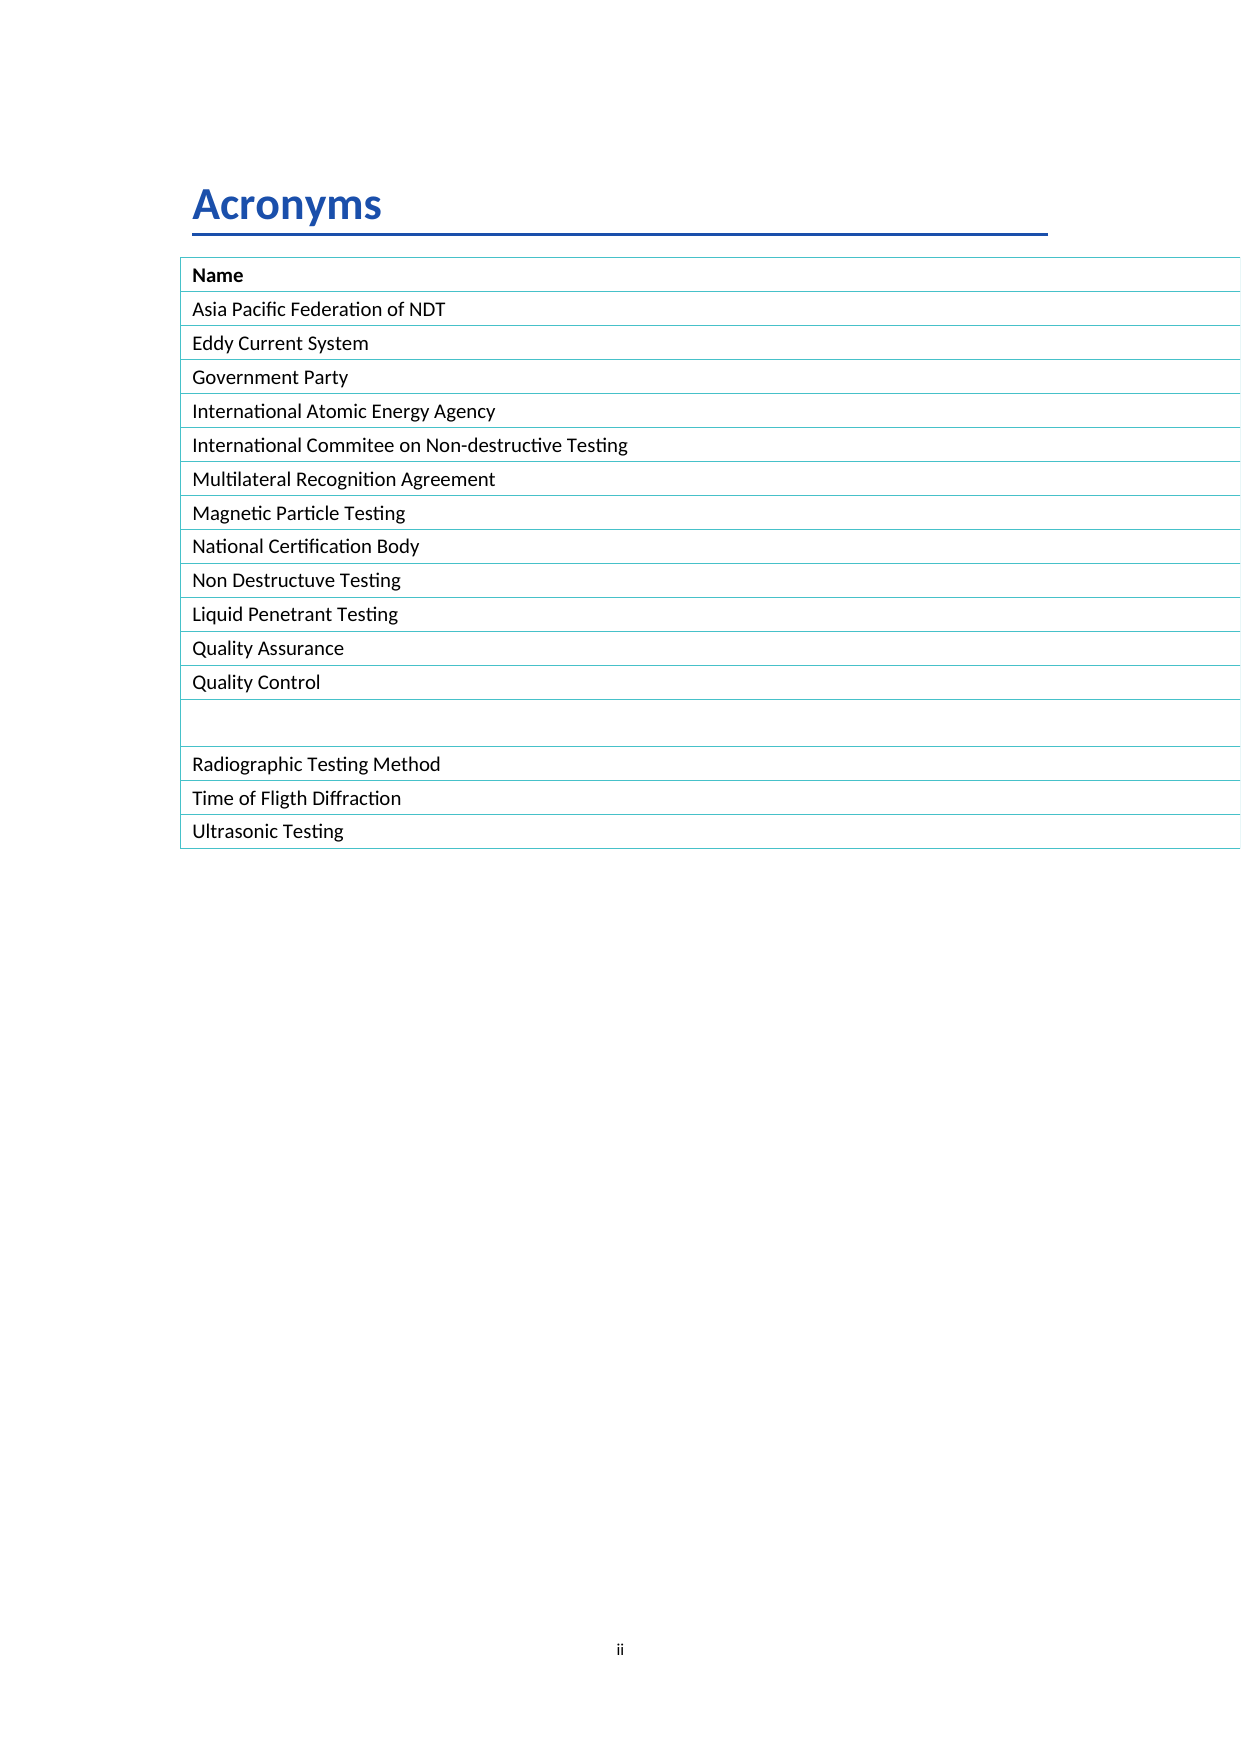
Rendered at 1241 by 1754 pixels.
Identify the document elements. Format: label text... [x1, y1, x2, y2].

table_cell Liquid Penetrant Testing [181, 598, 1240, 631]
table_cell Non Destructuve Testing [181, 564, 1240, 597]
table_cell [181, 700, 1240, 746]
table_header Name [181, 258, 1240, 291]
table_cell Multilateral Recognition Agreement [181, 462, 1240, 495]
table_cell International Commitee on Non-destructive Testing [181, 428, 1240, 461]
table_cell Ultrasonic Testing [181, 815, 1240, 848]
table_cell Quality Assurance [181, 632, 1240, 665]
table_cell National Certification Body [181, 530, 1240, 563]
table_cell Government Party [181, 360, 1240, 393]
table_cell International Atomic Energy Agency [181, 394, 1240, 427]
table_cell Radiographic Testing Method [181, 747, 1240, 780]
table_cell Magnetic Particle Testing [181, 496, 1240, 529]
table_cell Quality Control [181, 666, 1240, 699]
table_cell Time of Fligth Diffraction [181, 781, 1240, 814]
table_cell Asia Pacific Federation of NDT [181, 292, 1240, 325]
subtitle Acronyms [192, 175, 1048, 233]
table_cell Eddy Current System [181, 326, 1240, 359]
